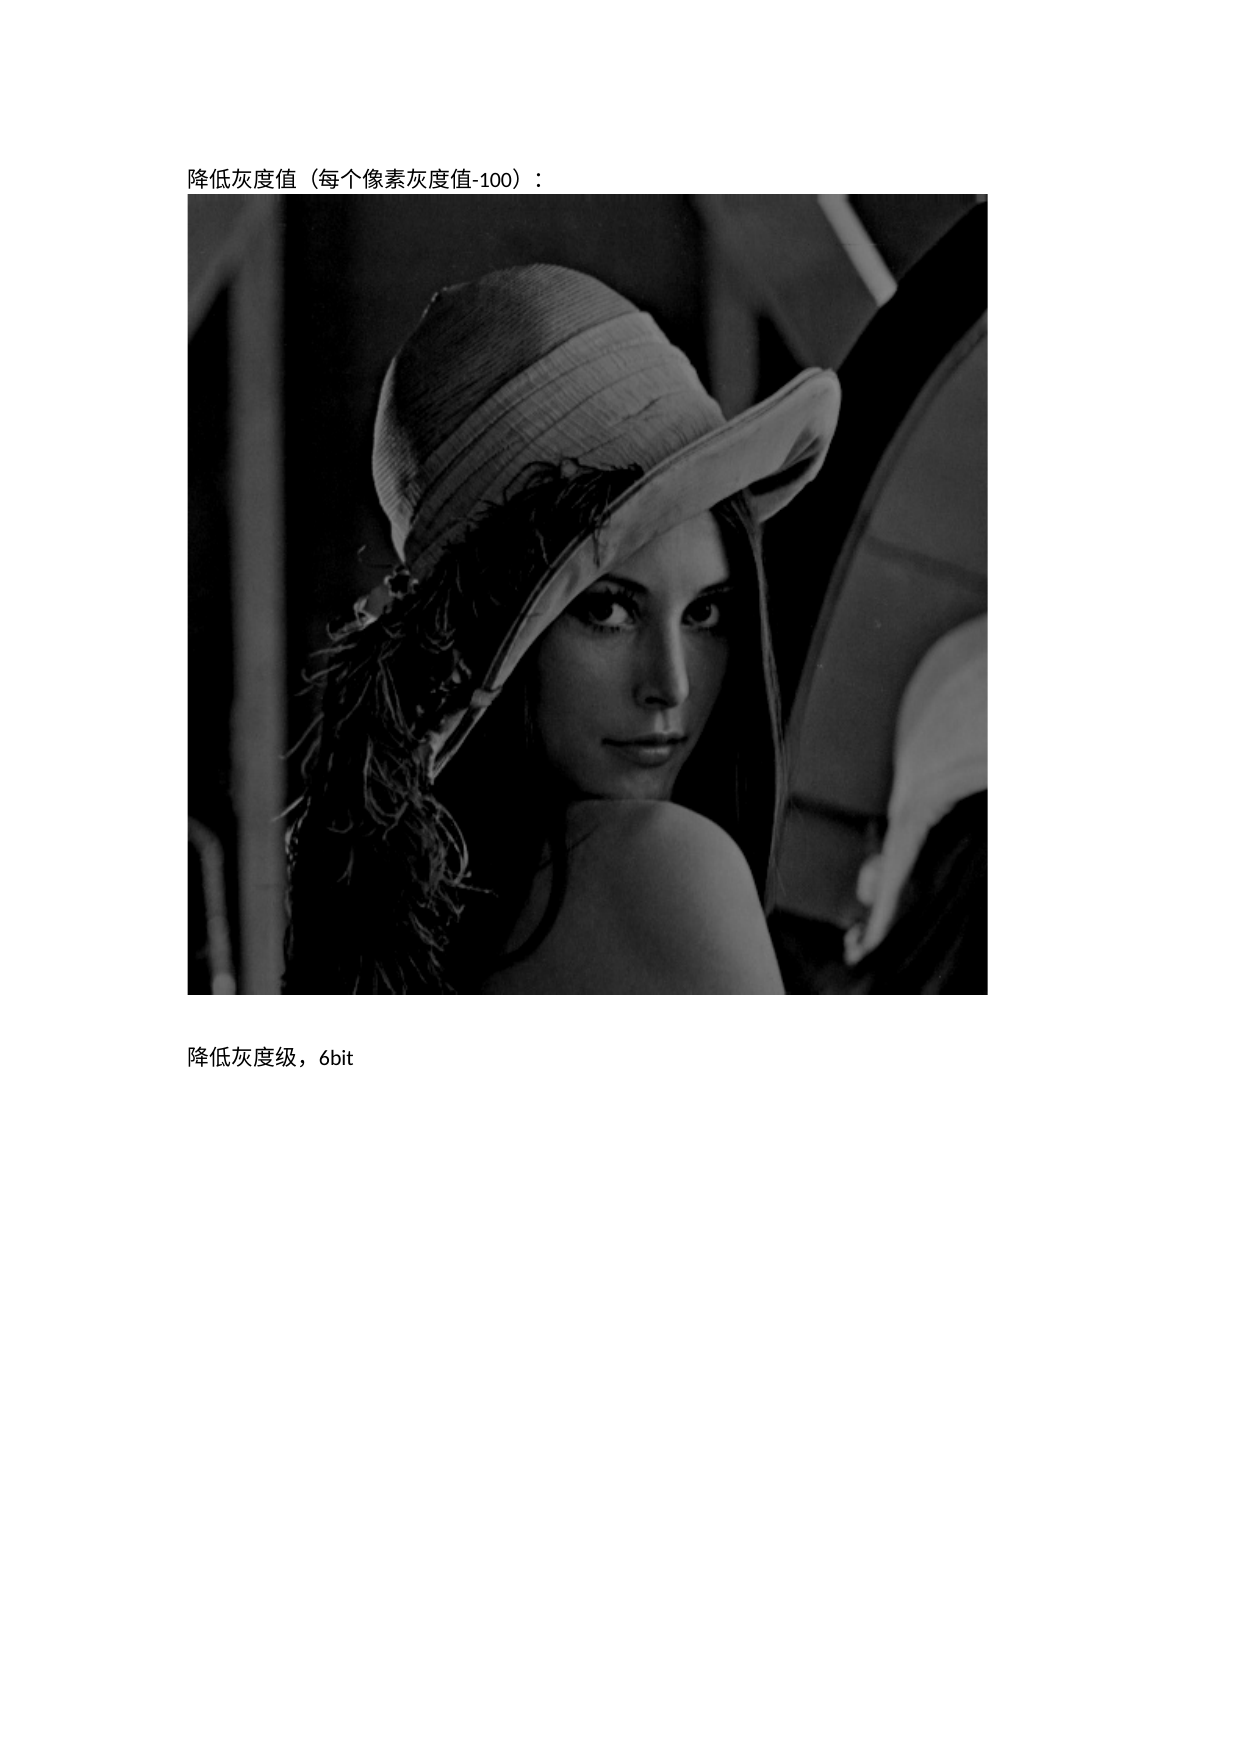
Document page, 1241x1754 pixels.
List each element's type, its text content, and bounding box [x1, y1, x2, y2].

text 降低灰度值（每个像素灰度值-100）： [187, 162, 1053, 194]
picture [187, 194, 988, 995]
text 降低灰度级，6bit [187, 1039, 1053, 1072]
